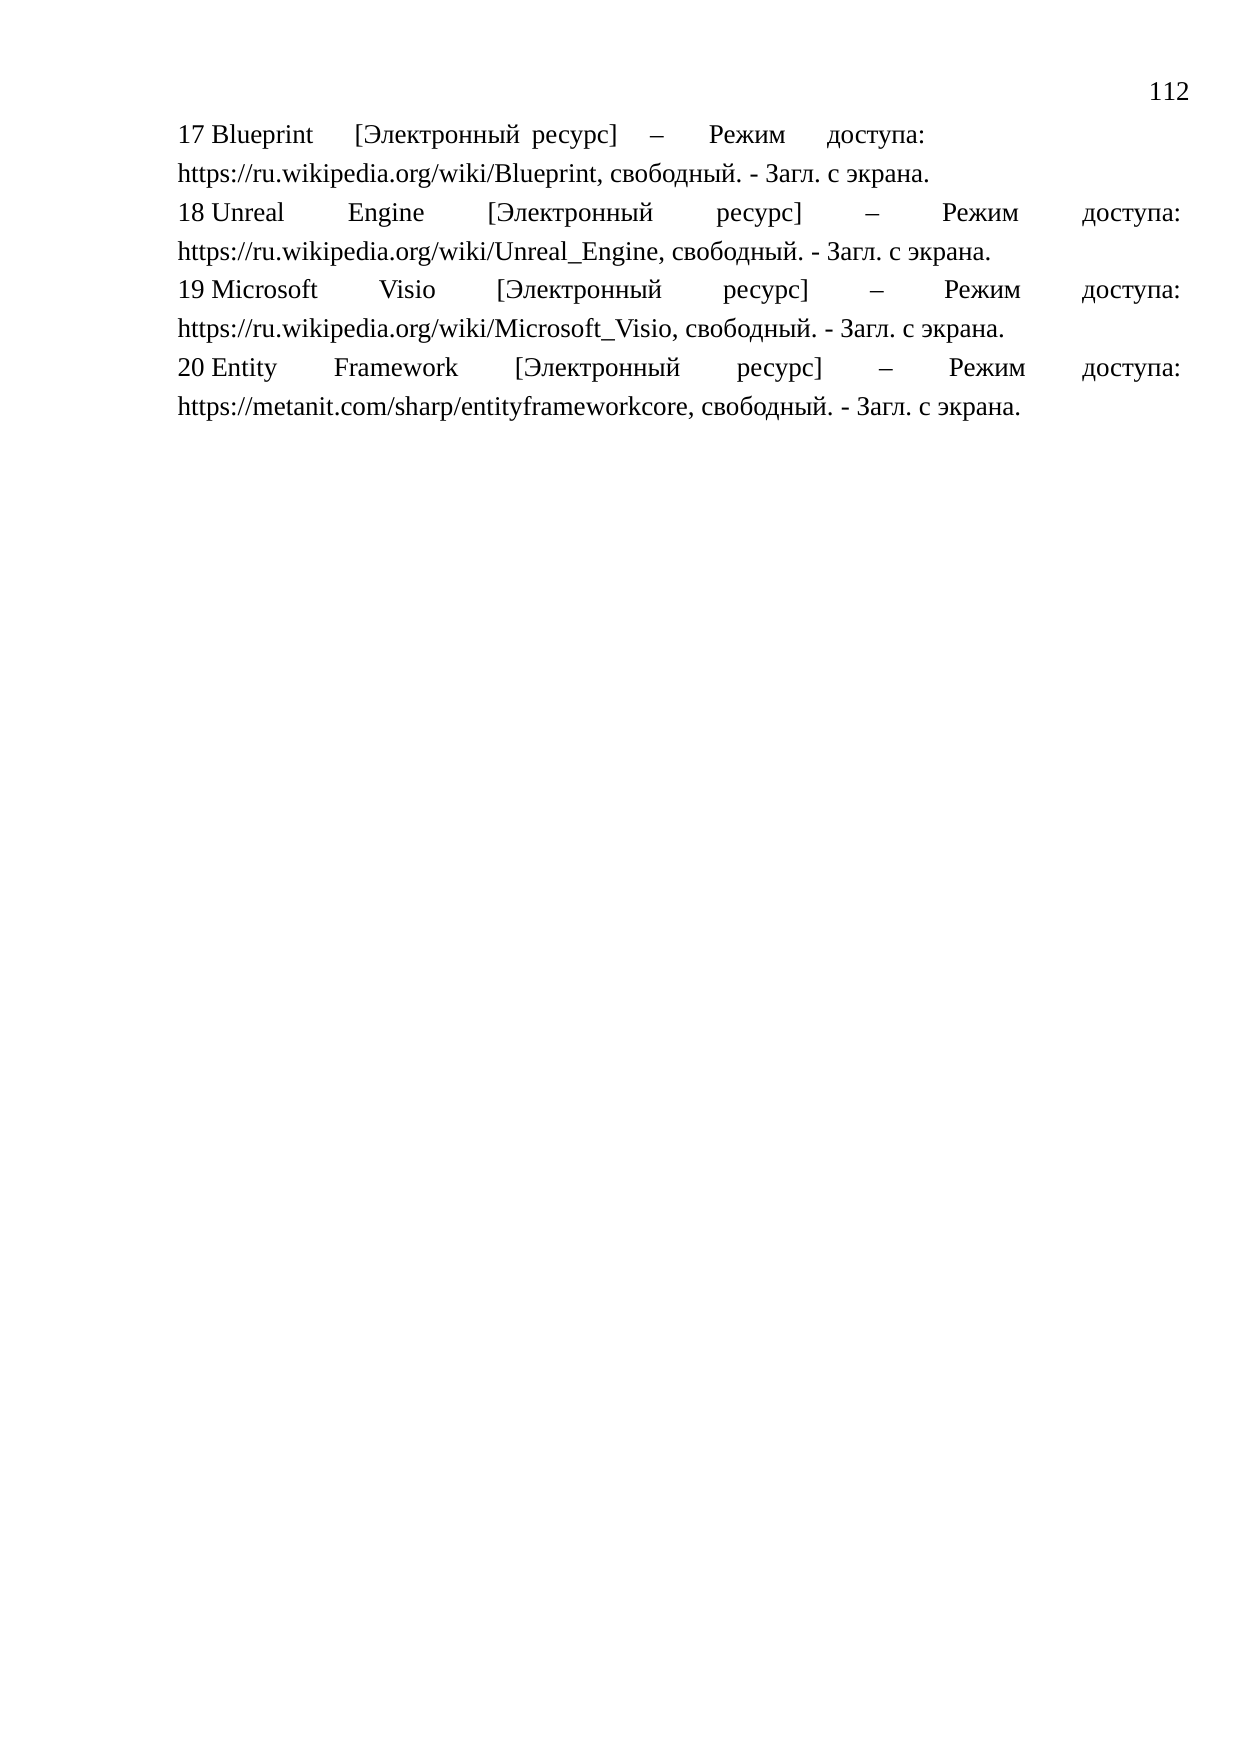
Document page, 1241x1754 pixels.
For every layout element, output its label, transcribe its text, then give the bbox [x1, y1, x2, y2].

list Unreal Engine [Электронный ресурс] – Режим доступа: https://ru.wikipedia.org/wiki/Unreal_Engine, свободный. - Загл. с экрана. [177, 196, 1181, 266]
list Blueprint [Электронный ресурс] – Режим доступа: https://ru.wikipedia.org/wiki/Blueprint, свободный. - Загл. с экрана. [177, 118, 1181, 188]
list Entity Framework [Электронный ресурс] – Режим доступа: https://metanit.com/sharp/entityframeworkcore, свободный. - Загл. с экрана. [177, 351, 1181, 421]
list Microsoft Visio [Электронный ресурс] – Режим доступа: https://ru.wikipedia.org/wiki/Microsoft_Visio, свободный. - Загл. с экрана. [177, 273, 1181, 343]
